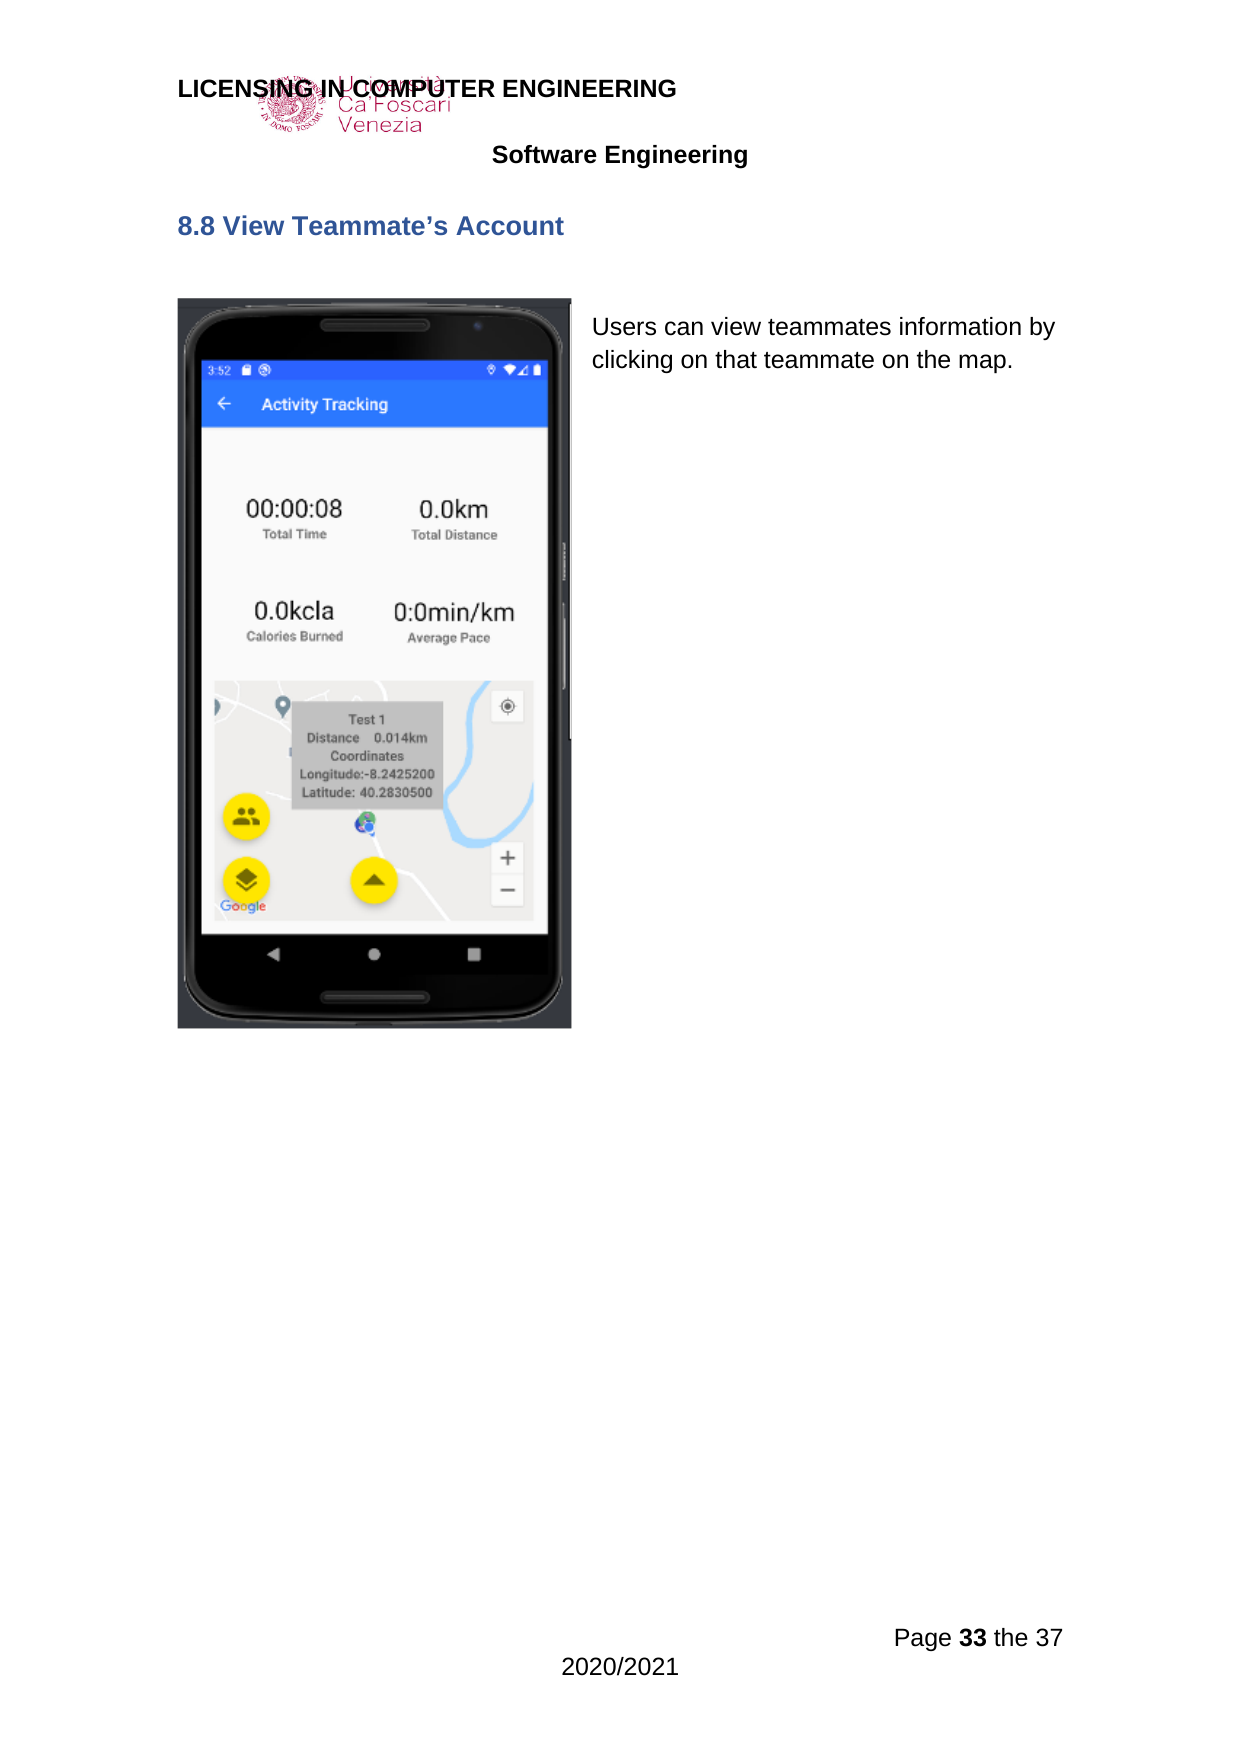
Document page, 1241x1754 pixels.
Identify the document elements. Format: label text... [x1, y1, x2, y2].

picture [177, 297, 573, 1030]
text Users can view teammates information by clicking on that teammate on the map. [573, 312, 1063, 374]
picture [237, 54, 469, 147]
subtitle View Teammate’s Account [177, 210, 1063, 241]
